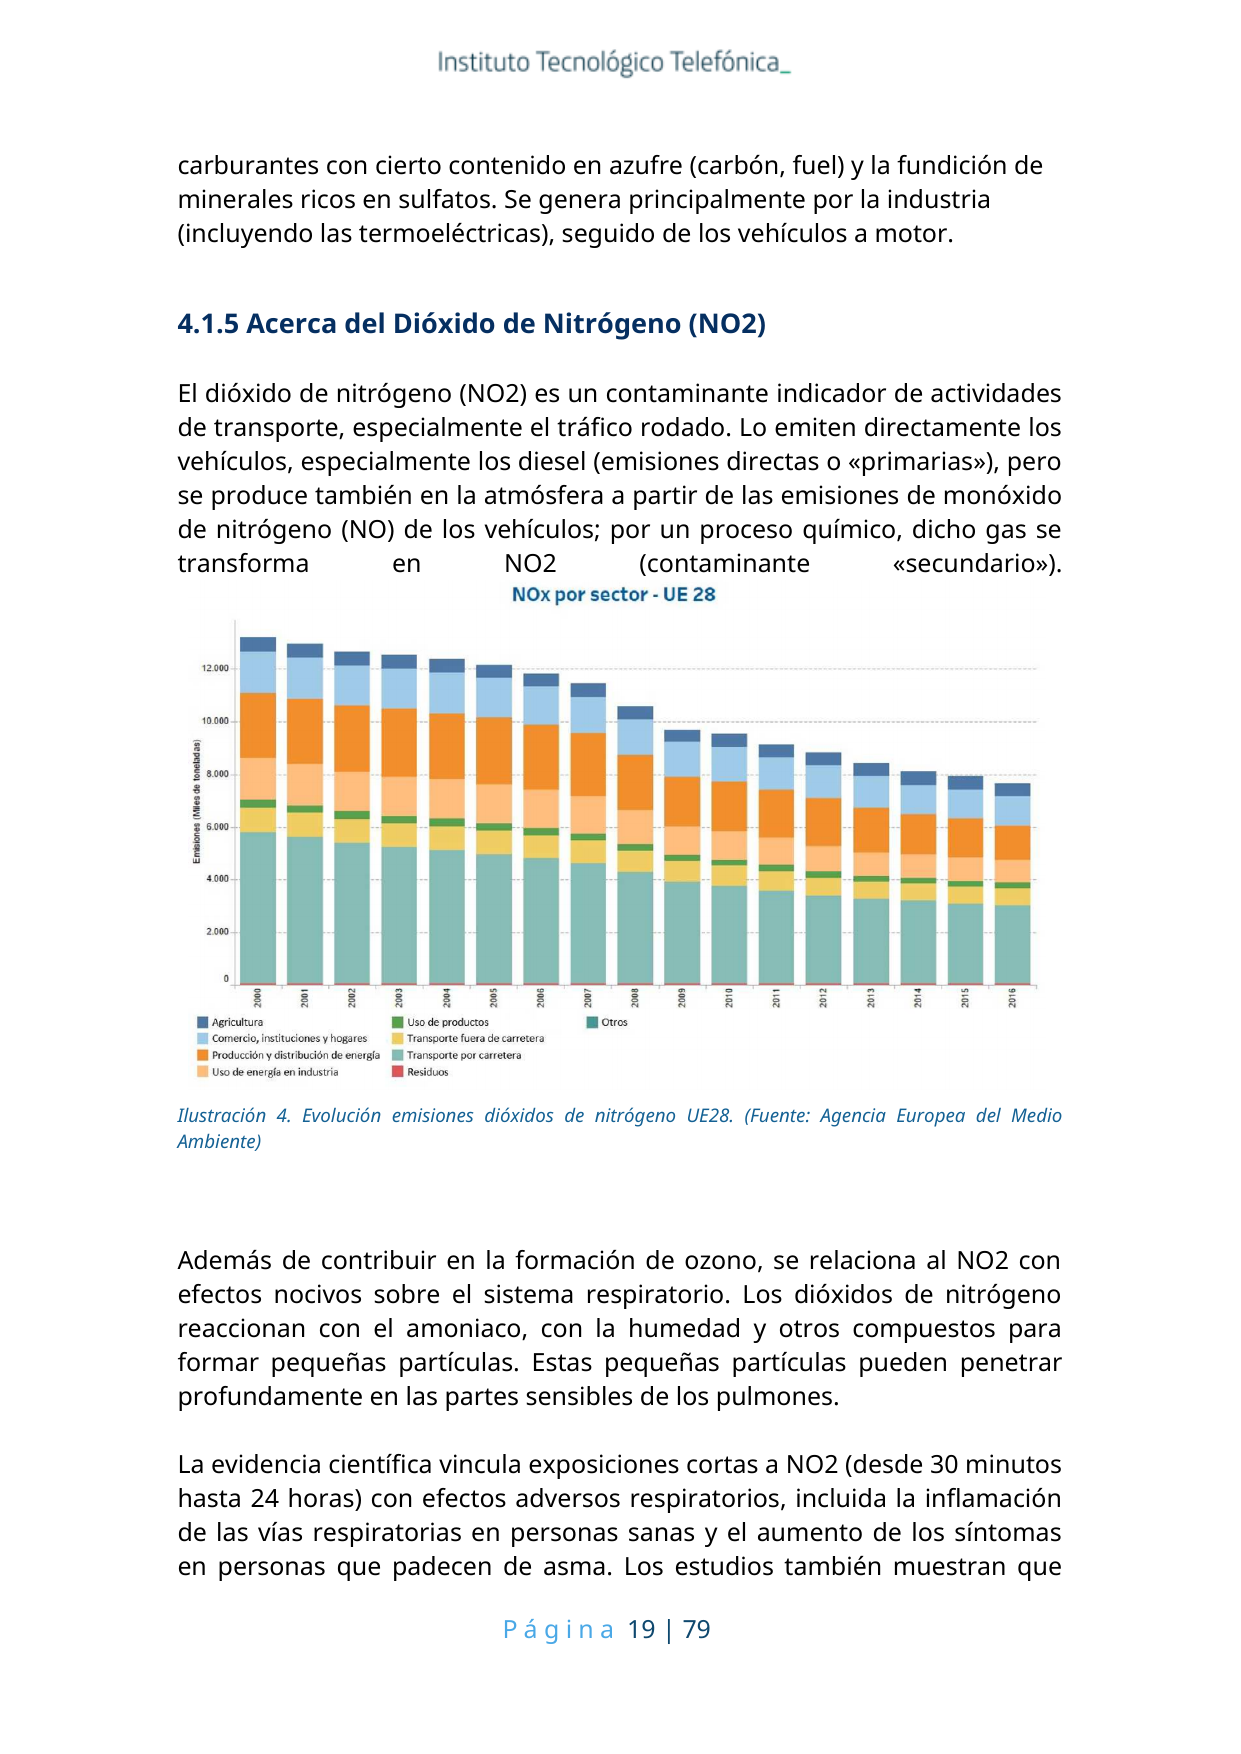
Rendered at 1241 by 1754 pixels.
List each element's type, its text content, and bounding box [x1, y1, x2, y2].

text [177, 148, 1063, 250]
picture [433, 29, 807, 83]
text Además de contribuir en la formación de ozono, se relaciona al NO2 con efectos nocivos sobre el sistema respiratorio. Los dióxidos de nitrógeno reaccionan con el amoniaco, con la humedad y otros compuestos para formar pequeñas partículas. Estas pequeñas partículas pueden penetrar profundamente en las partes sensibles de los pulmones. [177, 1242, 1063, 1413]
subtitle 4.1.5 Acerca del Dióxido de Nitrógeno (NO2) [177, 305, 1063, 342]
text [177, 1447, 1063, 1583]
picture [177, 580, 1050, 1103]
